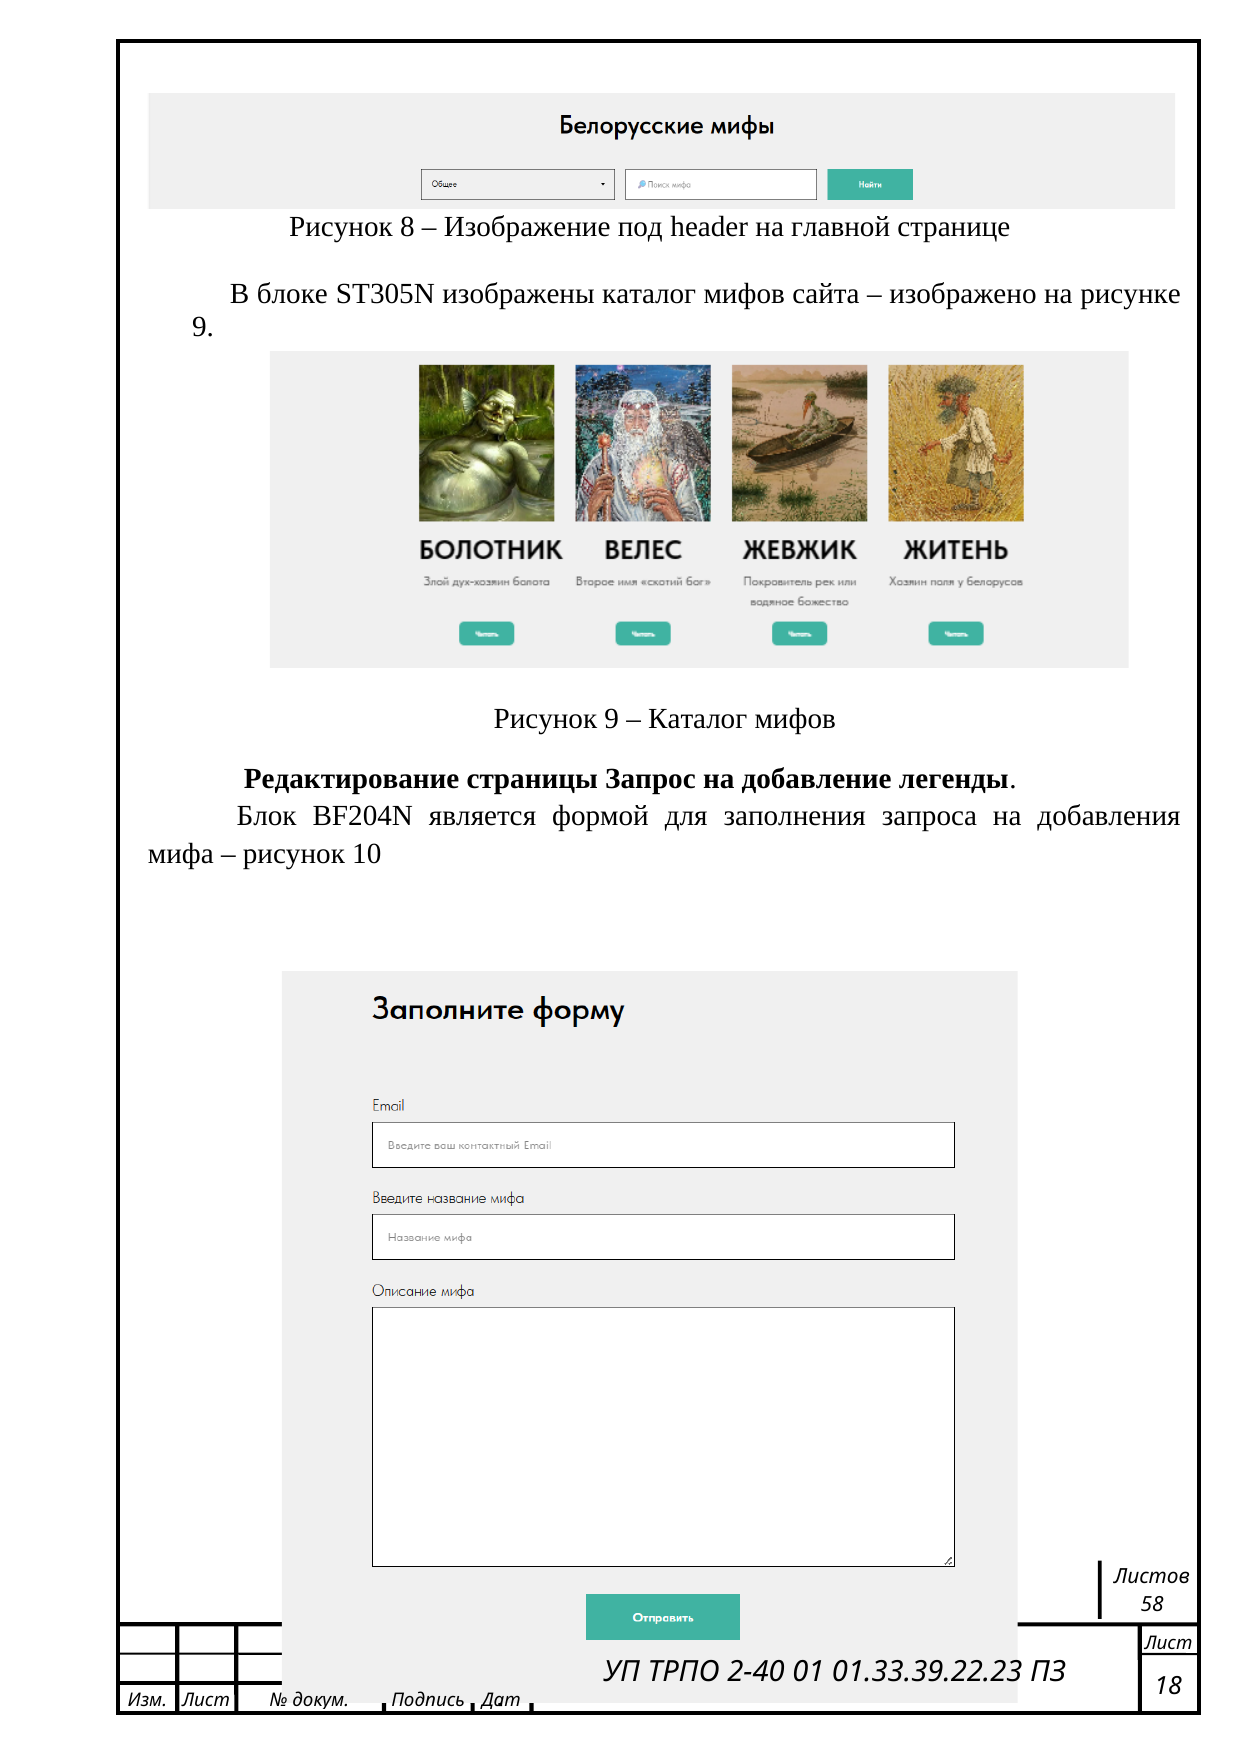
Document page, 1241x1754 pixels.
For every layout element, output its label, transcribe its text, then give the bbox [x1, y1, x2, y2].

text Блок BF204N является формой для заполнения запроса на добавления мифа – рисунок 10 [148, 796, 1181, 871]
picture [281, 971, 1018, 1703]
picture [485, 1694, 491, 1703]
picture [147, 93, 1176, 209]
picture [269, 351, 1129, 668]
text В блоке ST305N изображены каталог мифов сайта – изображено на рисунке 9. [192, 276, 1181, 343]
picture [394, 1694, 402, 1703]
text Редактирование страницы Запрос на добавление легенды. [148, 758, 1181, 796]
text Рисунок 8 – Изображение под header на главной странице [118, 209, 1181, 242]
text Рисунок 9 – Каталог мифов [148, 701, 1181, 734]
